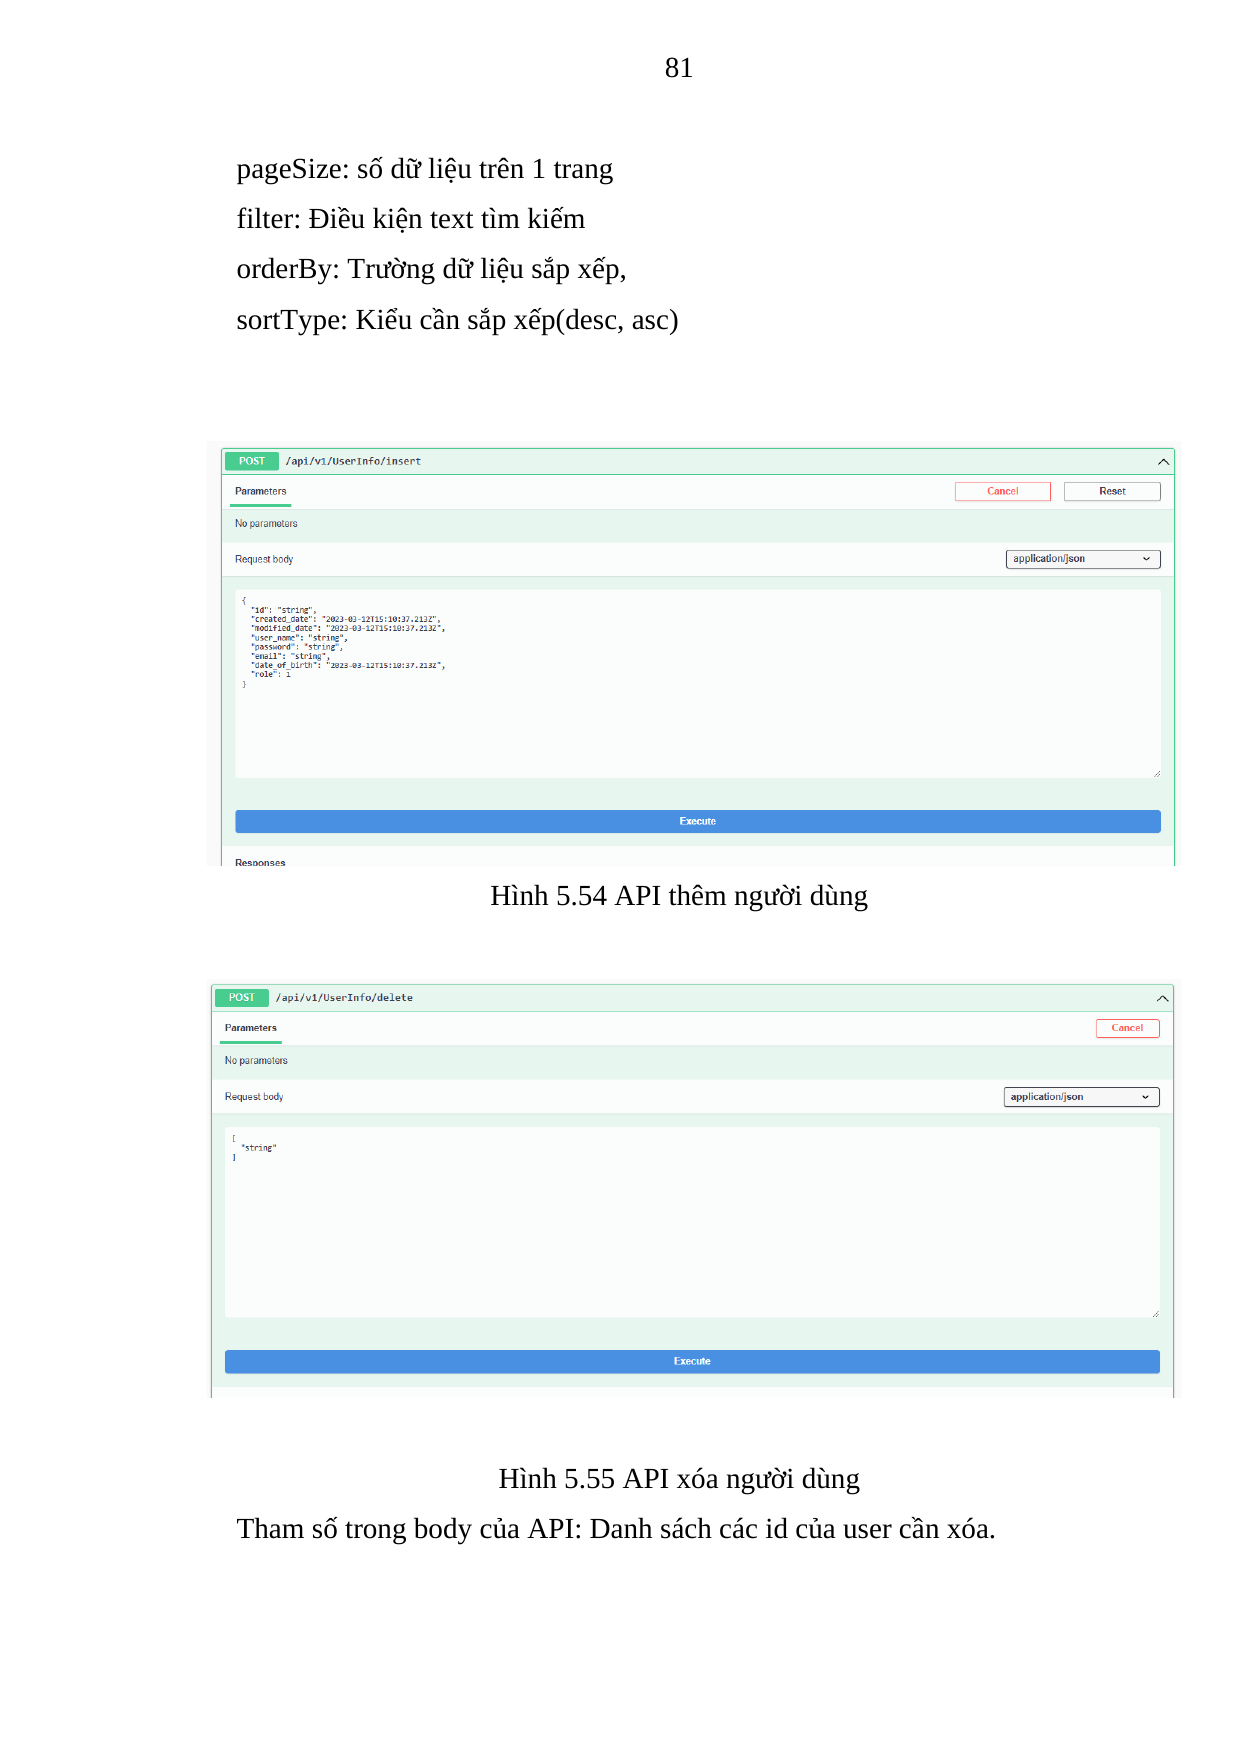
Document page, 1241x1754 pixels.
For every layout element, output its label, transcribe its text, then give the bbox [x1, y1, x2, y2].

text sortType: Kiểu cần sắp xếp(desc, asc) [207, 302, 1152, 335]
text Tham số trong body của API: Danh sách các id của user cần xóa. [207, 1511, 1152, 1545]
text pageSize: số dữ liệu trên 1 trang [207, 151, 1152, 184]
text orderBy: Trường dữ liệu sắp xếp, [207, 251, 1152, 285]
picture [206, 441, 1182, 866]
text filter: Điều kiện text tìm kiếm [207, 201, 1152, 235]
picture [206, 979, 1182, 1398]
